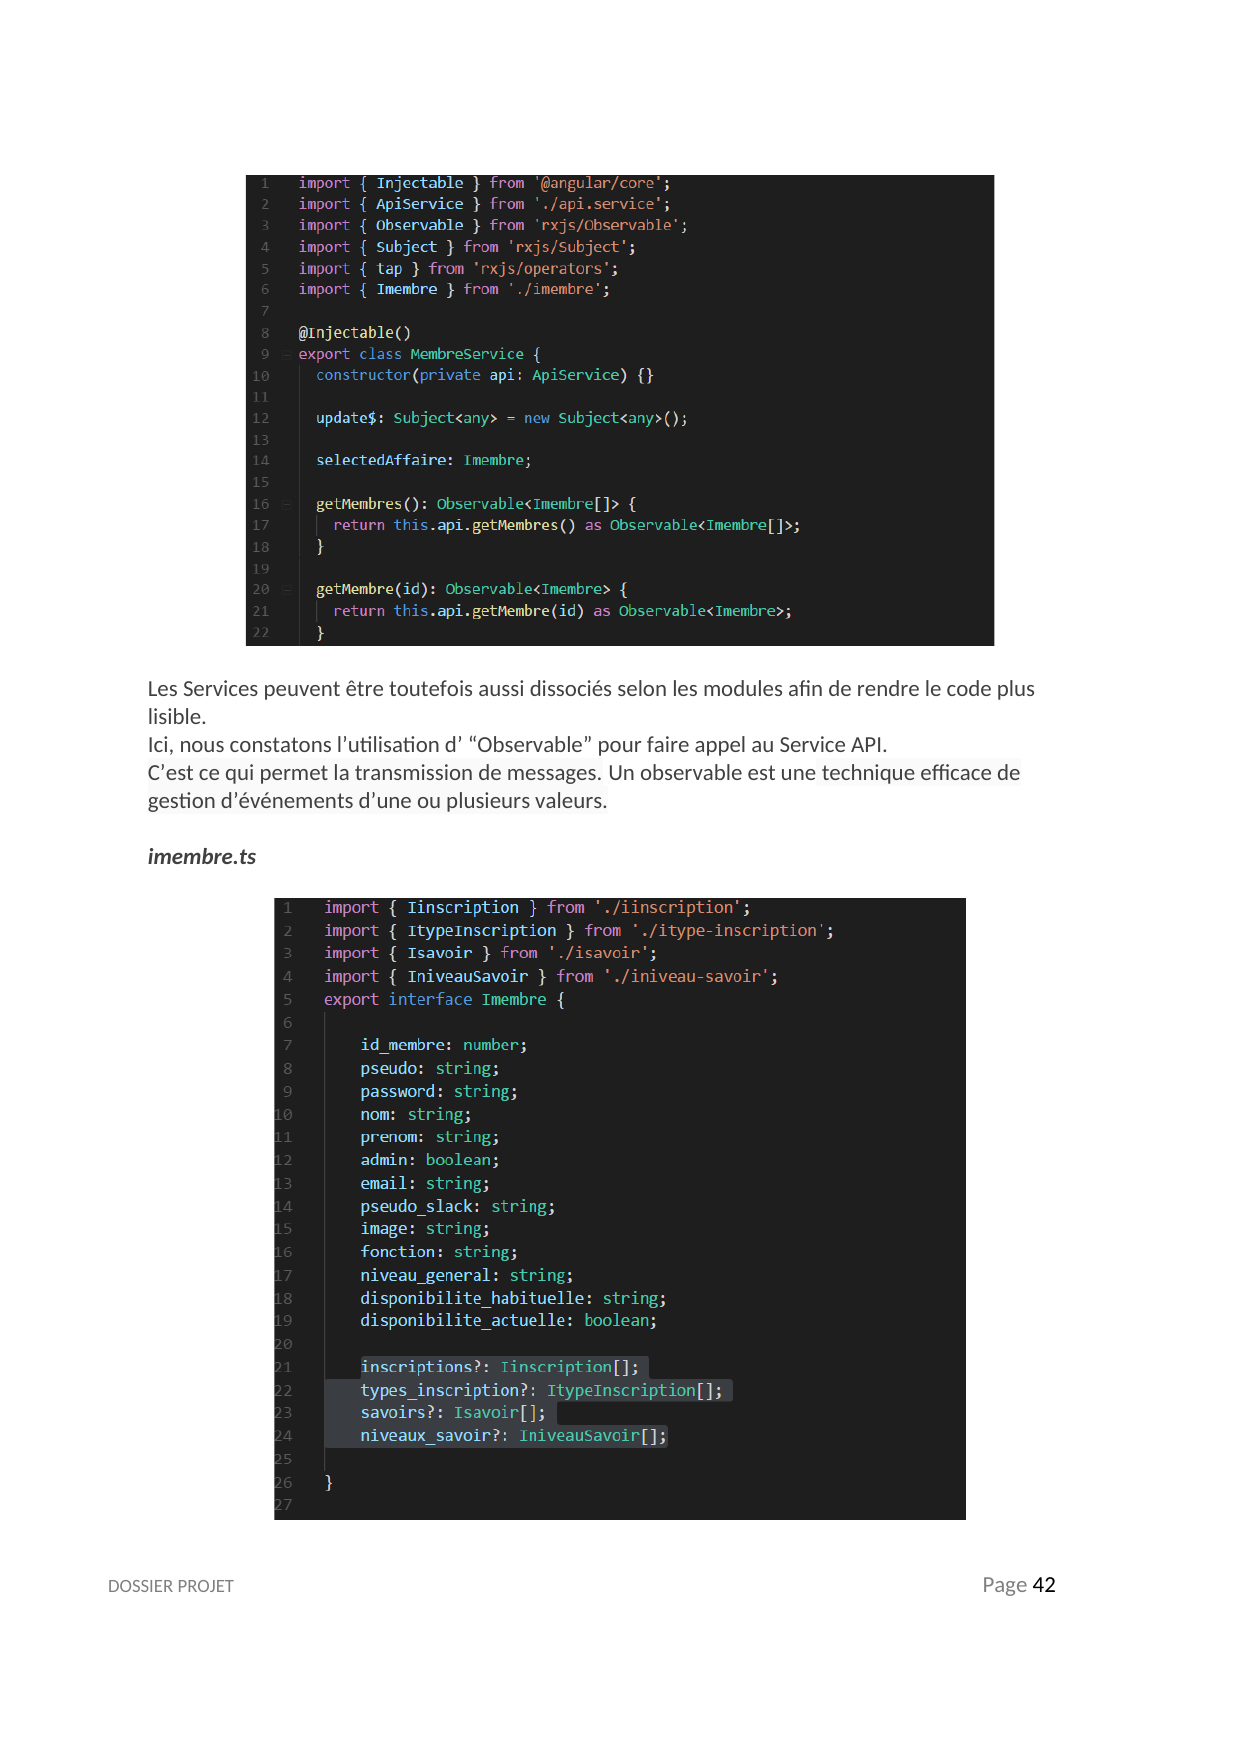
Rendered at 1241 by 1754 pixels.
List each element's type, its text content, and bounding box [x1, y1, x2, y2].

picture [274, 898, 966, 1520]
picture [245, 175, 995, 646]
text imembre.ts [148, 842, 1093, 870]
text Ici, nous constatons l’utilisation d’ “Observable” pour faire appel au Service API. [148, 730, 1093, 758]
text Les Services peuvent être toutefois aussi dissociés selon les modules afin de rendre le code plus lisible. [148, 674, 1093, 730]
text C’est ce qui permet la transmission de messages. Un observable est une technique efficace de gestion d’événements d’une ou plusieurs valeurs. [603, 758, 1093, 814]
